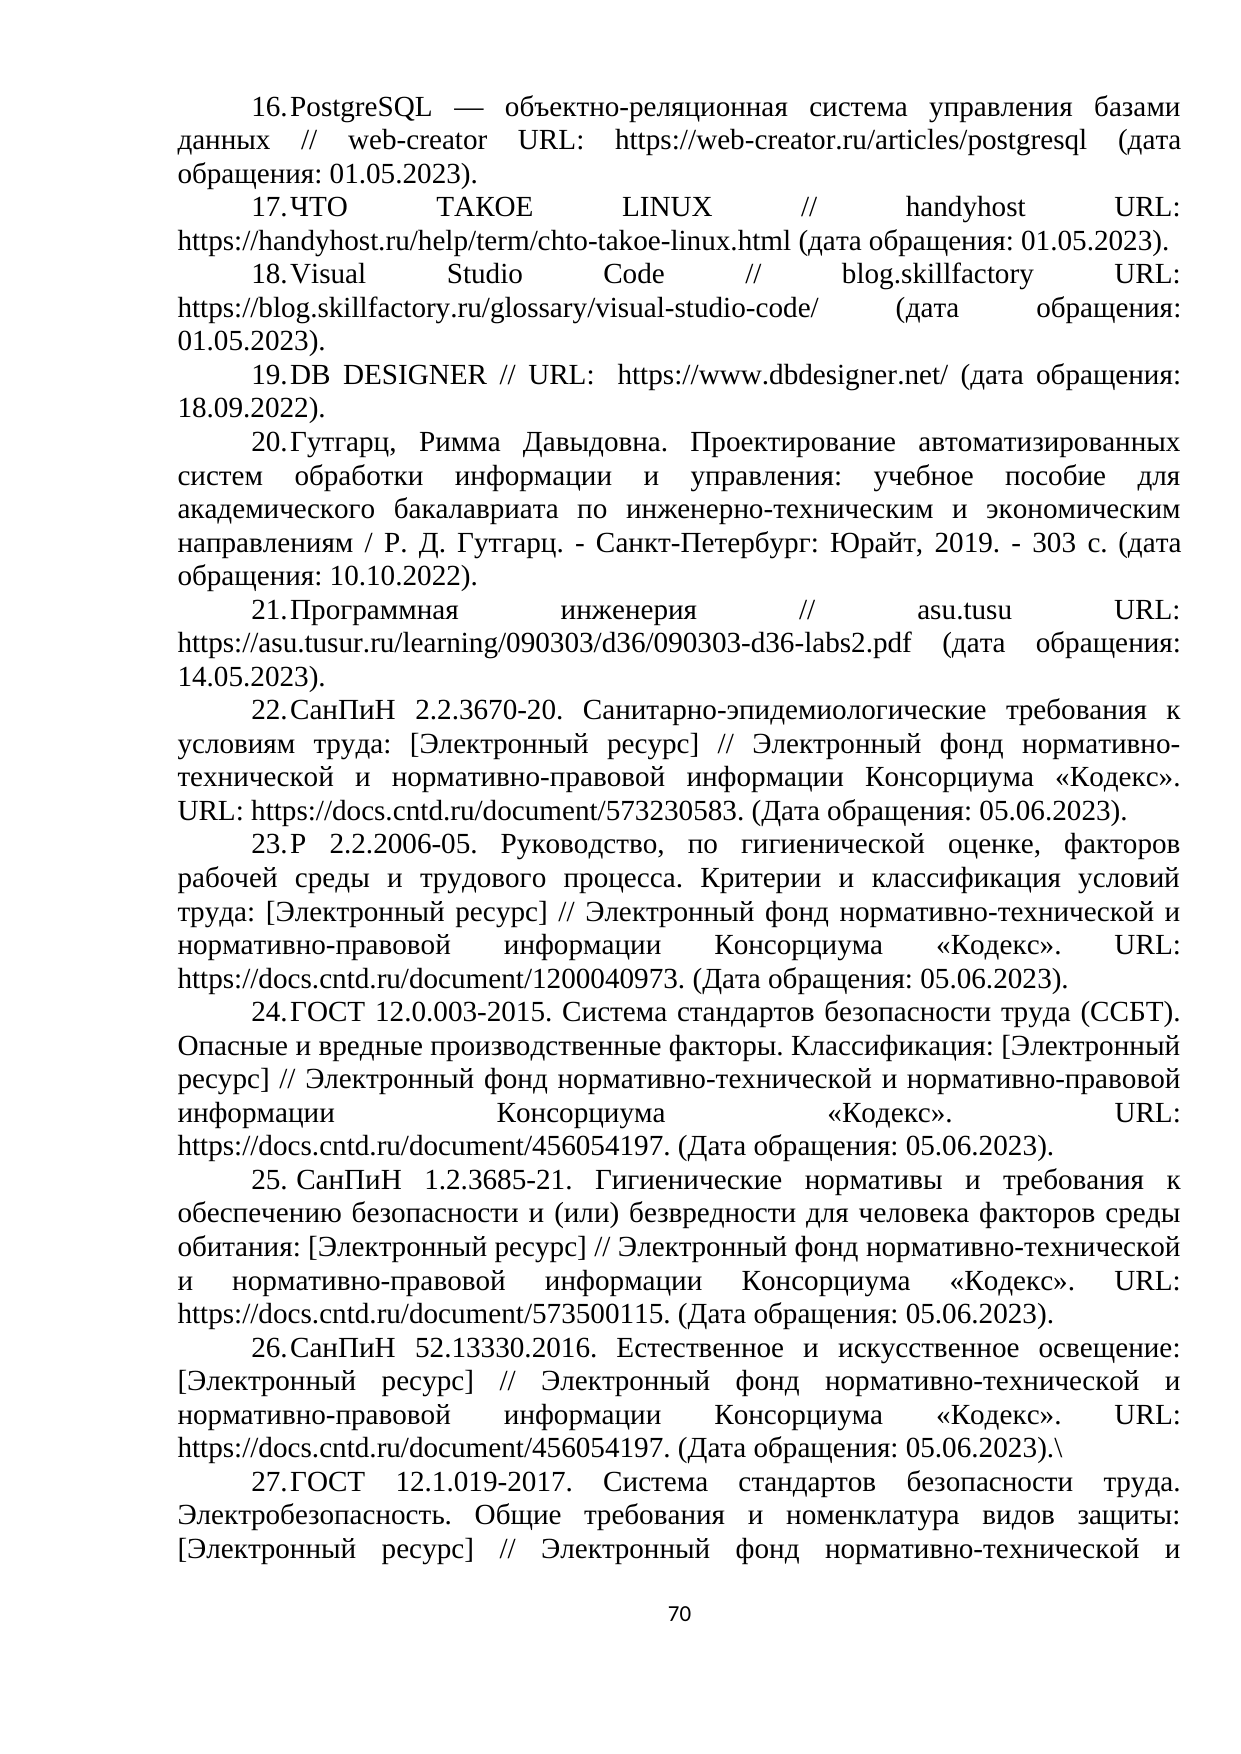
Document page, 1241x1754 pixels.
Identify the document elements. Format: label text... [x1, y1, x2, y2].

list Гутгарц, Римма Давыдовна. Проектирование автоматизированных систем обработки информации и управления: учебное пособие для академического бакалавриата по инженерно-техническим и экономическим направлениям / Р. Д. Гутгарц. - Санкт-Петербург: Юрайт, 2019. - 303 с. (дата обращения: 10.10.2022). [177, 424, 1181, 592]
list DB DESIGNER // URL: https://www.dbdesigner.net/ (дата обращения: 18.09.2022). [177, 357, 1181, 424]
list ГОСТ 12.0.003-2015. Система стандартов безопасности труда (ССБТ). Опасные и вредные производственные факторы. Классификация: [Электронный ресурс] // Электронный фонд нормативно-технической и нормативно-правовой информации Консорциума «Кодекс». URL: https://docs.cntd.ru/document/456054197. (Дата обращения: 05.06.2023). [177, 994, 1181, 1162]
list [177, 1464, 1181, 1564]
list СанПиН 2.2.3670-20. Санитарно-эпидемиологические требования к условиям труда: [Электронный ресурс] // Электронный фонд нормативно-технической и нормативно-правовой информации Консорциума «Кодекс». URL: https://docs.cntd.ru/document/573230583. (Дата обращения: 05.06.2023). [177, 692, 1181, 827]
list ЧТО ТАКОЕ LINUX // handyhost URL: https://handyhost.ru/help/term/chto-takoe-linux.html (дата обращения: 01.05.2023). [177, 189, 1181, 256]
list PostgreSQL — объектно-реляционная система управления базами данных // web-creator URL: https://web-creator.ru/articles/postgresql (дата обращения: 01.05.2023). [177, 89, 1181, 189]
list Р 2.2.2006-05. Руководство, по гигиенической оценке, факторов рабочей среды и трудового процесса. Критерии и классификация условий труда: [Электронный ресурс] // Электронный фонд нормативно-технической и нормативно-правовой информации Консорциума «Кодекс». URL: https://docs.cntd.ru/document/1200040973. (Дата обращения: 05.06.2023). [177, 827, 1181, 994]
list Visual Studio Code // blog.skillfactory URL: https://blog.skillfactory.ru/glossary/visual-studio-code/ (дата обращения: 01.05.2023). [177, 256, 1181, 357]
list Программная инженерия // asu.tusu URL: https://asu.tusur.ru/learning/090303/d36/090303-d36-labs2.pdf (дата обращения: 14.05.2023). [177, 592, 1181, 692]
list СанПиН 1.2.3685-21. Гигиенические нормативы и требования к обеспечению безопасности и (или) безвредности для человека факторов среды обитания: [Электронный ресурс] // Электронный фонд нормативно-технической и нормативно-правовой информации Консорциума «Кодекс». URL: https://docs.cntd.ru/document/573500115. (Дата обращения: 05.06.2023). [177, 1162, 1181, 1330]
list СанПиН 52.13330.2016. Естественное и искусственное освещение: [Электронный ресурс] // Электронный фонд нормативно-технической и нормативно-правовой информации Консорциума «Кодекс». URL: https://docs.cntd.ru/document/456054197. (Дата обращения: 05.06.2023).\ [177, 1330, 1181, 1464]
